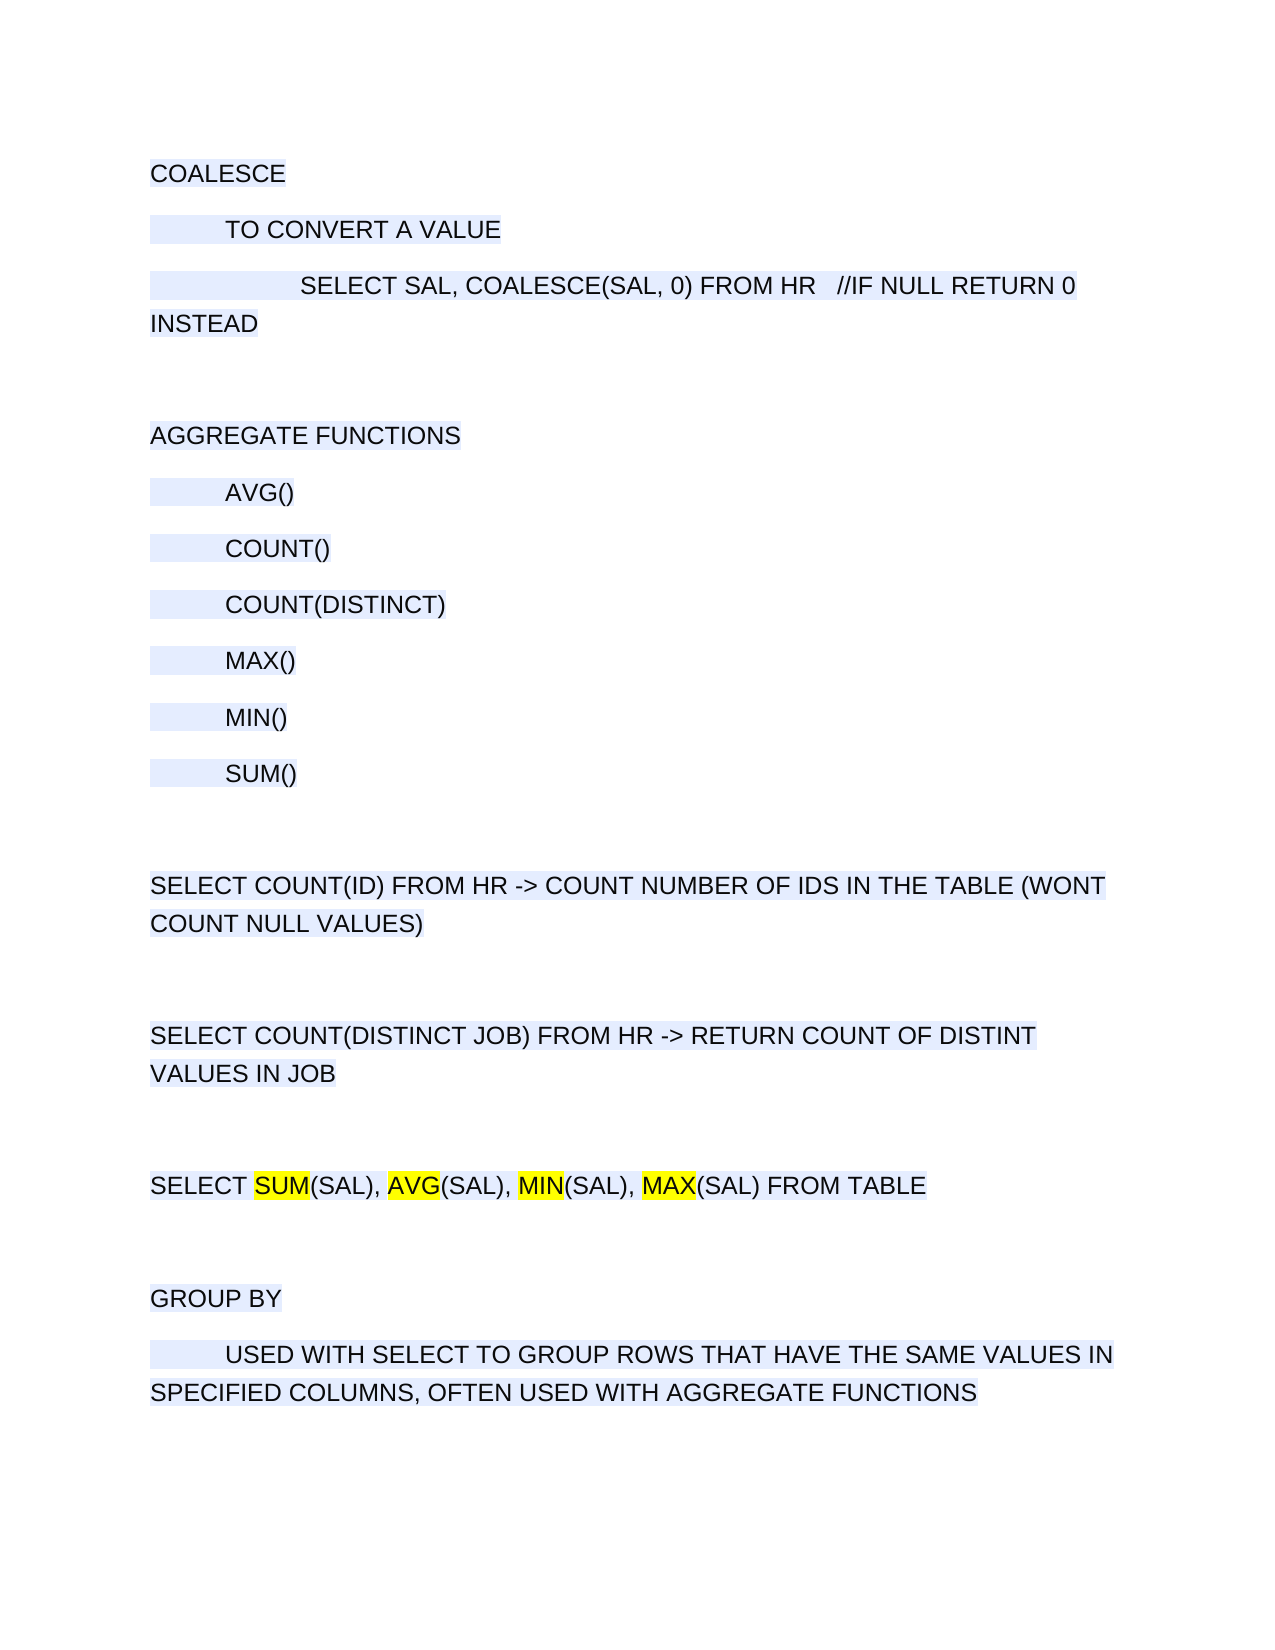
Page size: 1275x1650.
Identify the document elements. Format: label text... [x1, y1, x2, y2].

text SELECT COUNT(ID) FROM HR -> COUNT NUMBER OF IDS IN THE TABLE (WONT COUNT NULL VALUES) [150, 862, 1125, 937]
text COALESCE [150, 150, 1125, 187]
text SELECT SAL, COALESCE(SAL, 0) FROM HR //IF NULL RETURN 0 INSTEAD [150, 262, 1125, 337]
text AVG() [150, 469, 1125, 506]
text GROUP BY [150, 1275, 1125, 1312]
text SELECT COUNT(DISTINCT JOB) FROM HR -> RETURN COUNT OF DISTINT VALUES IN JOB [150, 1012, 1125, 1087]
text TO CONVERT A VALUE [150, 206, 1125, 244]
text SUM() [150, 750, 1125, 787]
text COUNT() [150, 525, 1125, 562]
text MAX() [150, 637, 1125, 675]
text AGGREGATE FUNCTIONS [150, 412, 1125, 450]
text SELECT SUM(SAL), AVG(SAL), MIN(SAL), MAX(SAL) FROM TABLE [150, 1162, 1125, 1200]
text MIN() [150, 694, 1125, 731]
text COUNT(DISTINCT) [150, 581, 1125, 619]
text USED WITH SELECT TO GROUP ROWS THAT HAVE THE SAME VALUES IN SPECIFIED COLUMNS, OFTEN USED WITH AGGREGATE FUNCTIONS [150, 1331, 1125, 1406]
